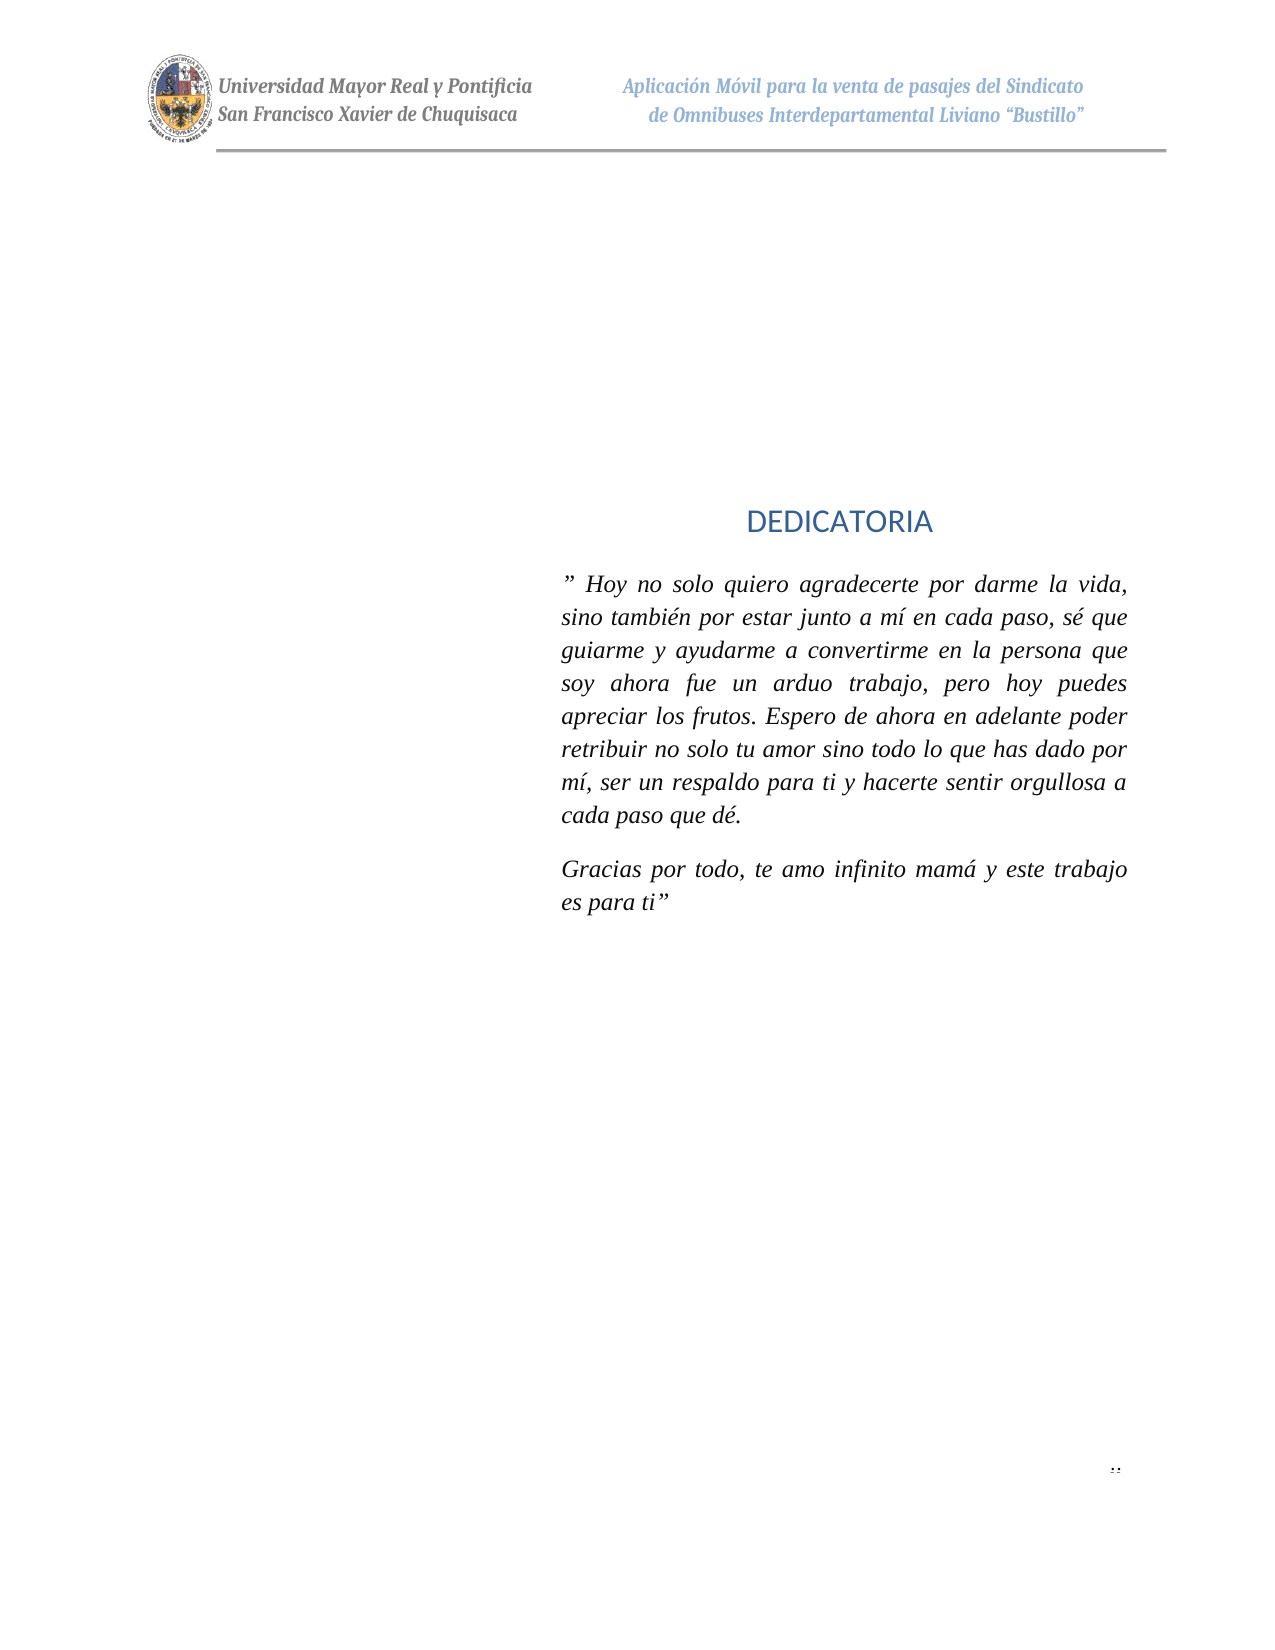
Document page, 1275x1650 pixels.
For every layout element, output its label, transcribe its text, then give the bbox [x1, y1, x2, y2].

picture [147, 54, 213, 143]
subtitle DEDICATORIA [746, 500, 1204, 541]
text Gracias por todo, te amo infinito mamá y este trabajo es para ti” [561, 854, 1128, 916]
text ” Hoy no solo quiero agradecerte por darme la vida, sino también por estar junto a mí en cada paso, sé que guiarme y ayudarme a convertirme en la persona que soy ahora fue un arduo trabajo, pero hoy puedes apreciar los frutos. Espero de ahora en adelante poder retribuir no solo tu amor sino todo lo que has dado por mí, ser un respaldo para ti y hacerte sentir orgullosa a cada paso que dé. [561, 569, 1128, 829]
